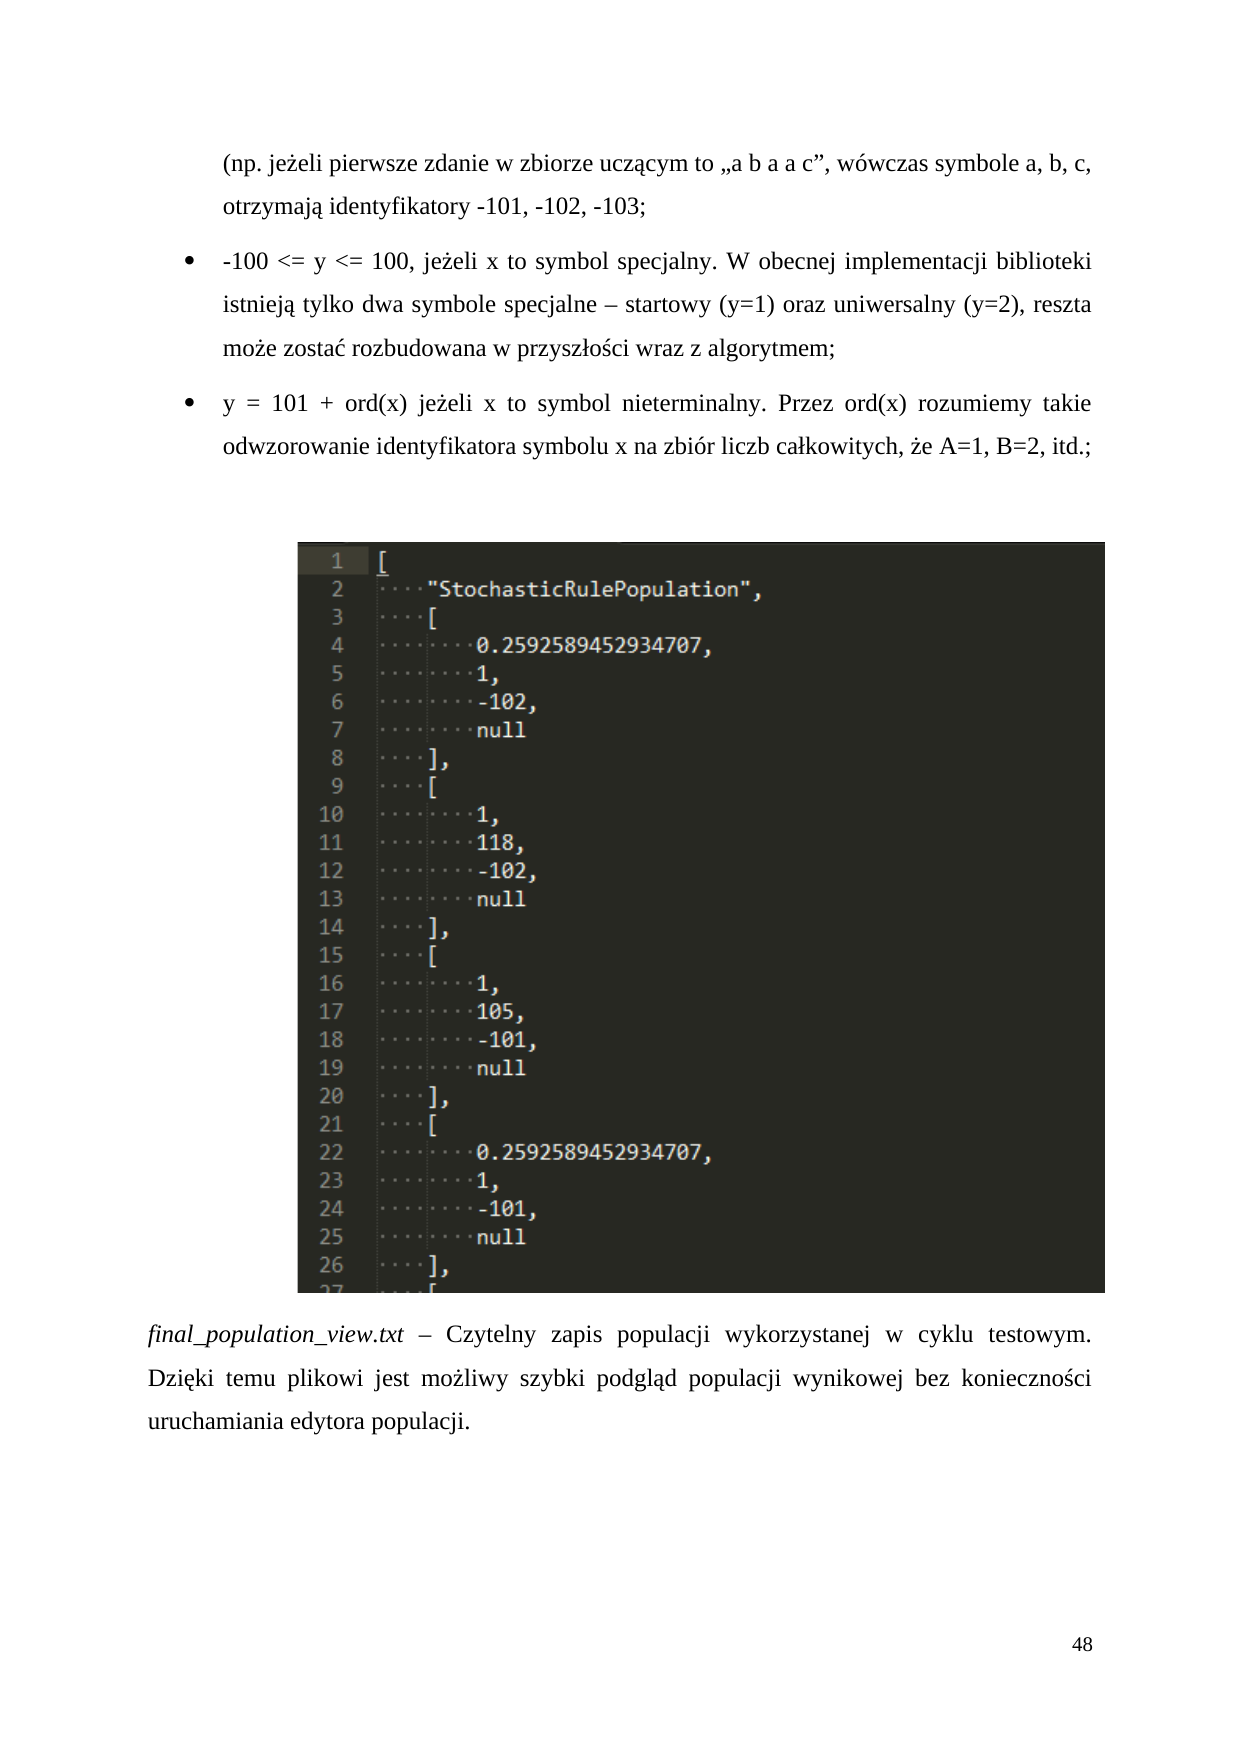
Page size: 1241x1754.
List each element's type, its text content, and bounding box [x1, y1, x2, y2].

picture [297, 542, 1105, 1293]
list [185, 148, 1093, 219]
list -100 <= y <= 100, jeżeli x to symbol specjalny. W obecnej implementacji biblioteki istnieją tylko dwa symbole specjalne – startowy (y=1) oraz uniwersalny (y=2), reszta może zostać rozbudowana w przyszłości wraz z algorytmem; [185, 246, 1093, 361]
text final_population_view.txt – Czytelny zapis populacji wykorzystanej w cyklu testowym. Dzięki temu plikowi jest możliwy szybki podgląd populacji wynikowej bez konieczności uruchamiania edytora populacji. [148, 1319, 1093, 1434]
list y = 101 + ord(x) jeżeli x to symbol nieterminalny. Przez ord(x) rozumiemy takie odwzorowanie identyfikatora symbolu x na zbiór liczb całkowitych, że A=1, B=2, itd.; [185, 388, 1093, 460]
